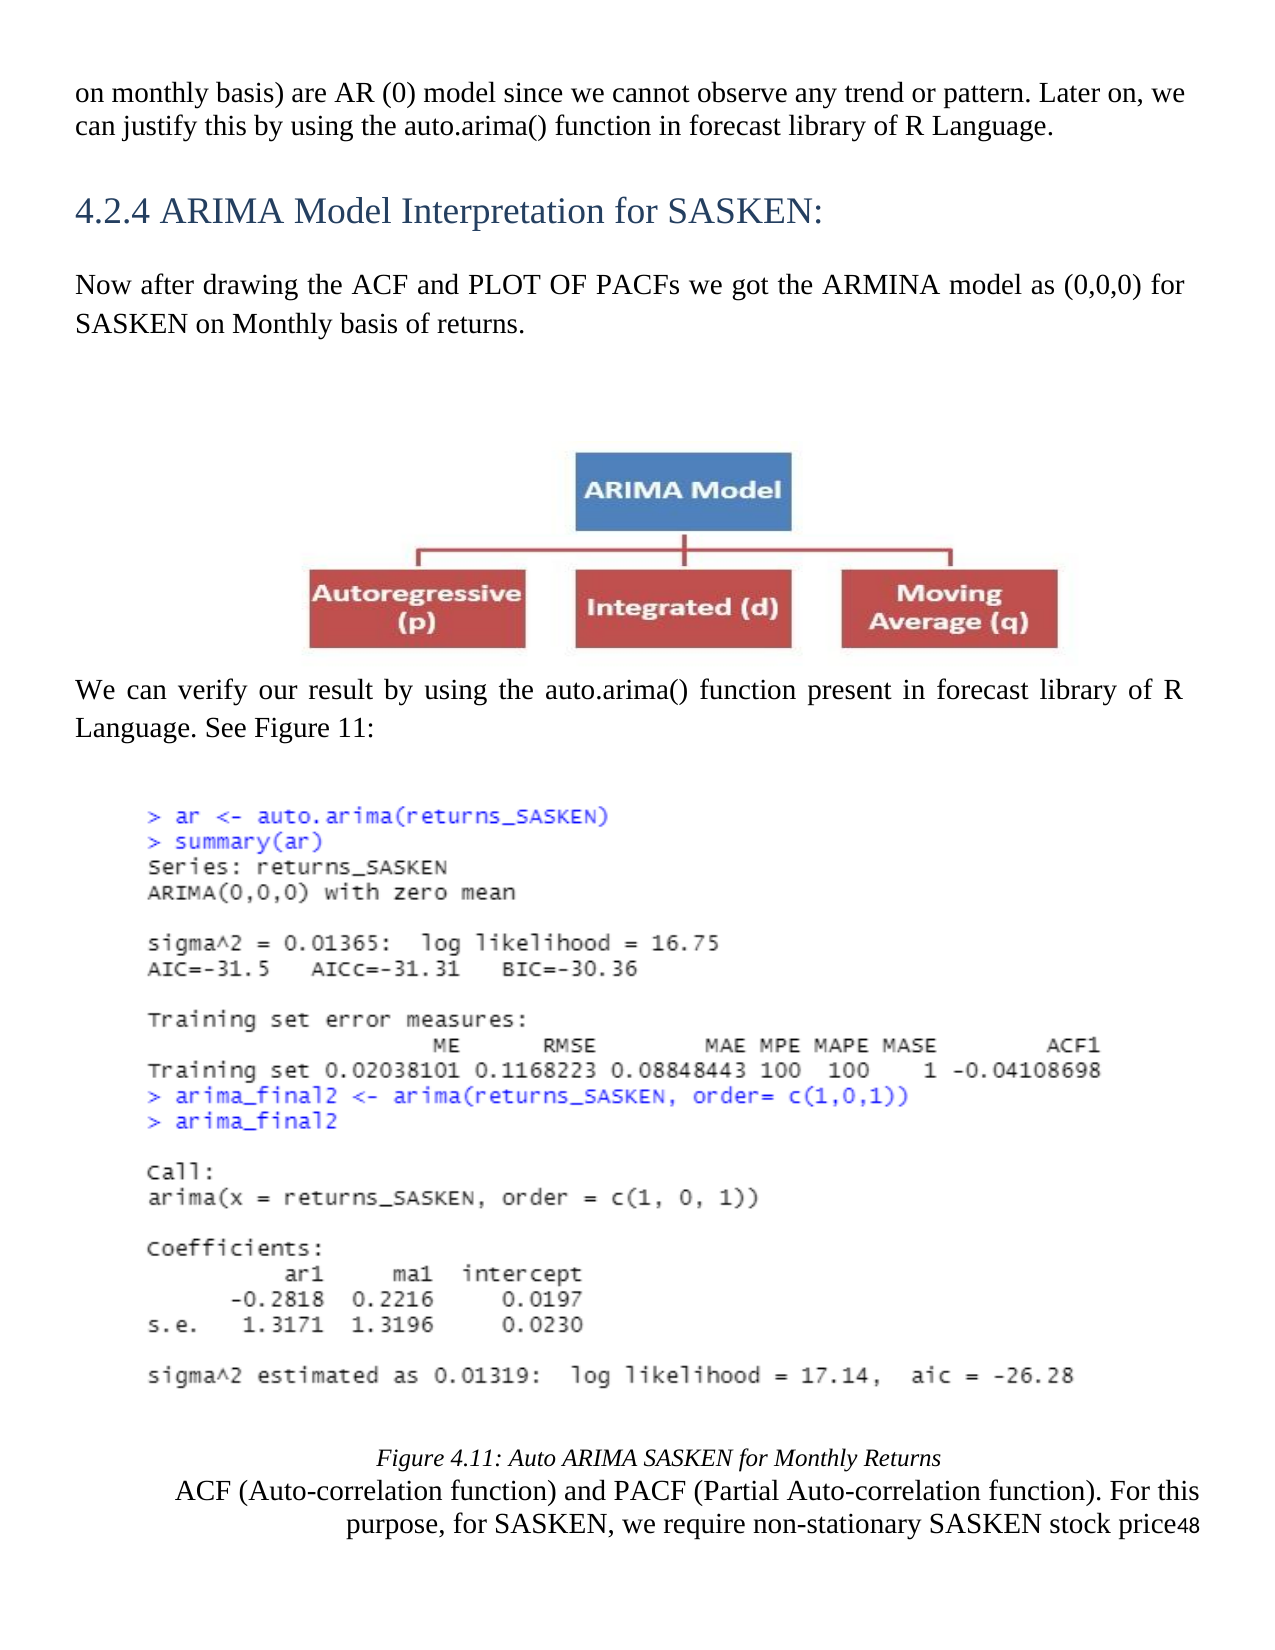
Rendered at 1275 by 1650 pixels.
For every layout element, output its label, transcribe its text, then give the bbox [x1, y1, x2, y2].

text We can verify our result by using the auto.arima() function present in forecast library of R Language. See Figure 11: [75, 672, 1185, 744]
text Figure 4.11: Auto ARIMA SASKEN for Monthly Returns [125, 1443, 1195, 1472]
picture [143, 805, 1132, 1390]
picture [252, 441, 1094, 668]
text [75, 75, 1186, 142]
text Now after drawing the ACF and PLOT OF PACFs we got the ARMINA model as (0,0,0) for SASKEN on Monthly basis of returns. [75, 267, 1186, 339]
subtitle 4.2.4 ARIMA Model Interpretation for SASKEN: [75, 189, 1200, 232]
